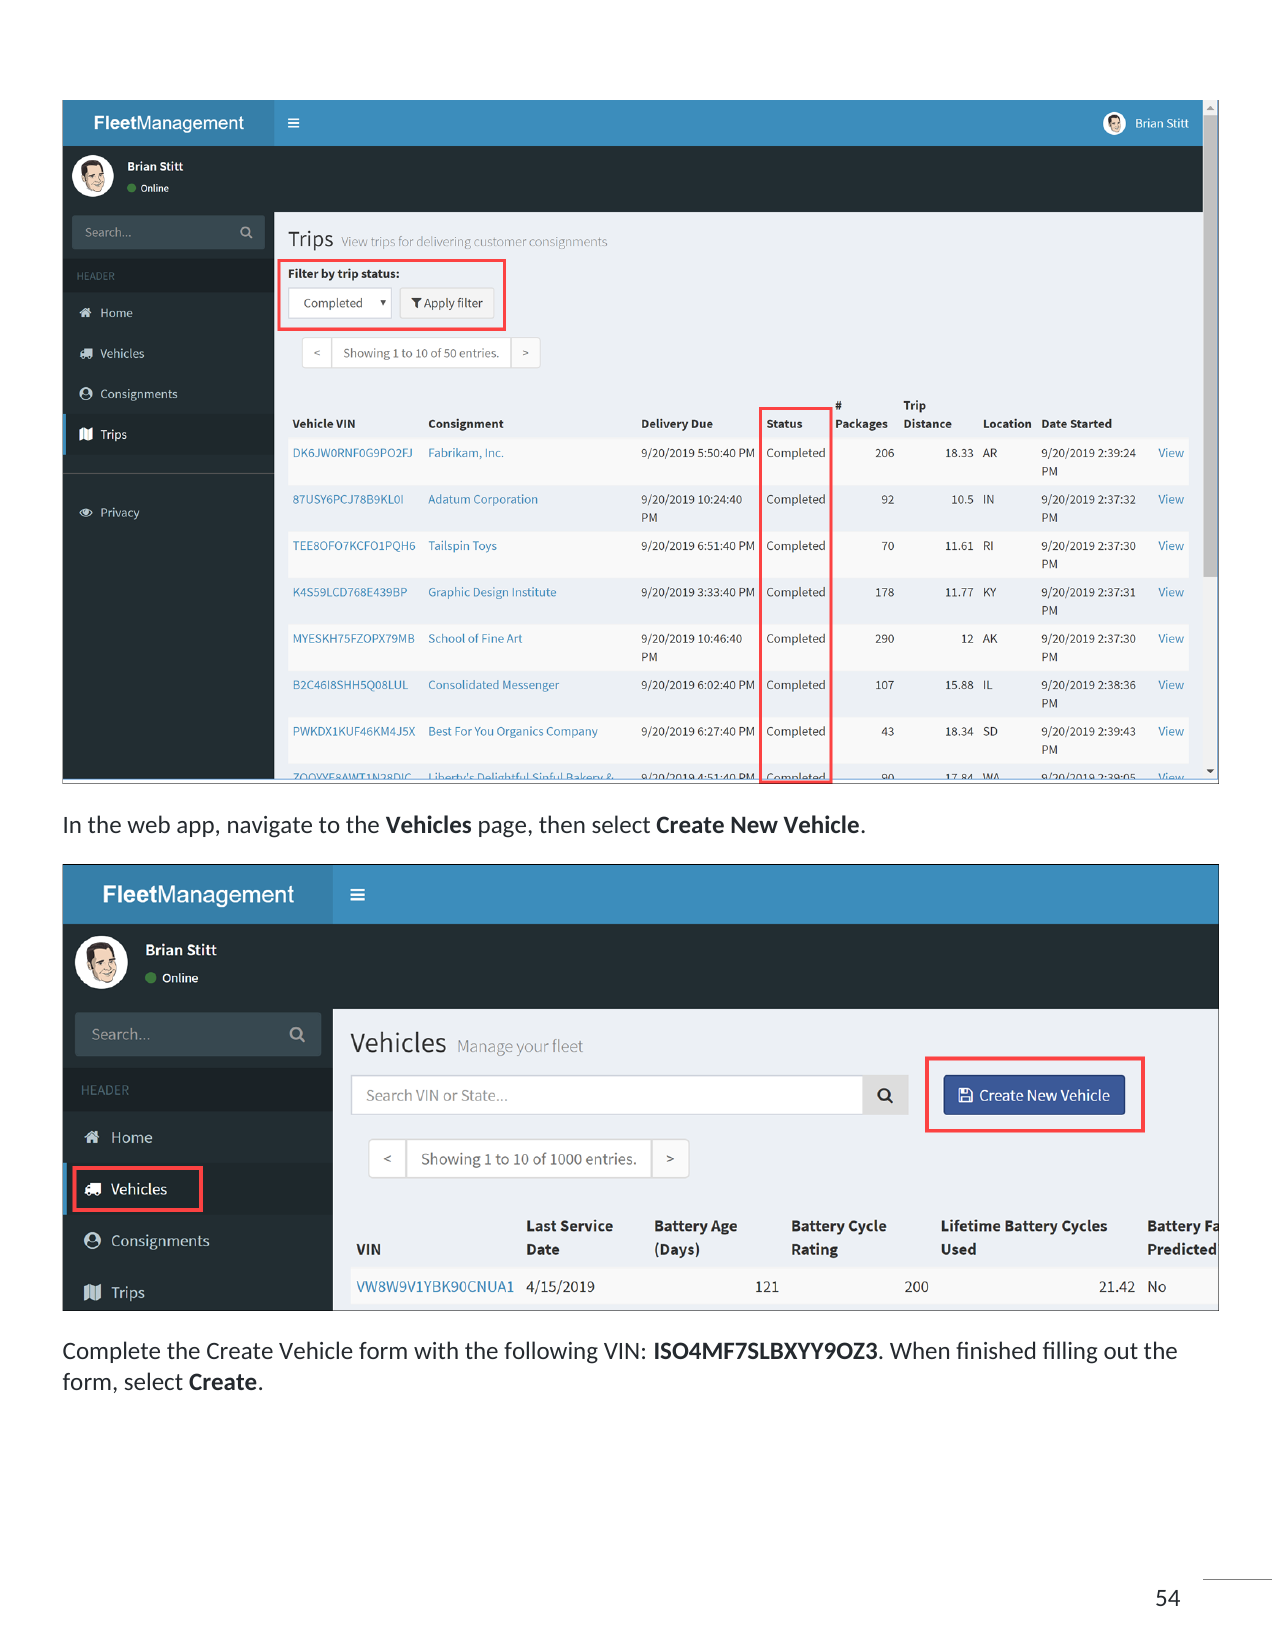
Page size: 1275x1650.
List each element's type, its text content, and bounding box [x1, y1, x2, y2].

picture [62, 100, 1219, 784]
text Complete the Create Vehicle form with the following VIN: ISO4MF7SLBXYY9OZ3. When finished filling out the form, select Create. [62, 1335, 1219, 1396]
picture [62, 864, 1219, 1311]
text In the web app, navigate to the Vehicles page, then select Create New Vehicle. [62, 809, 1219, 839]
